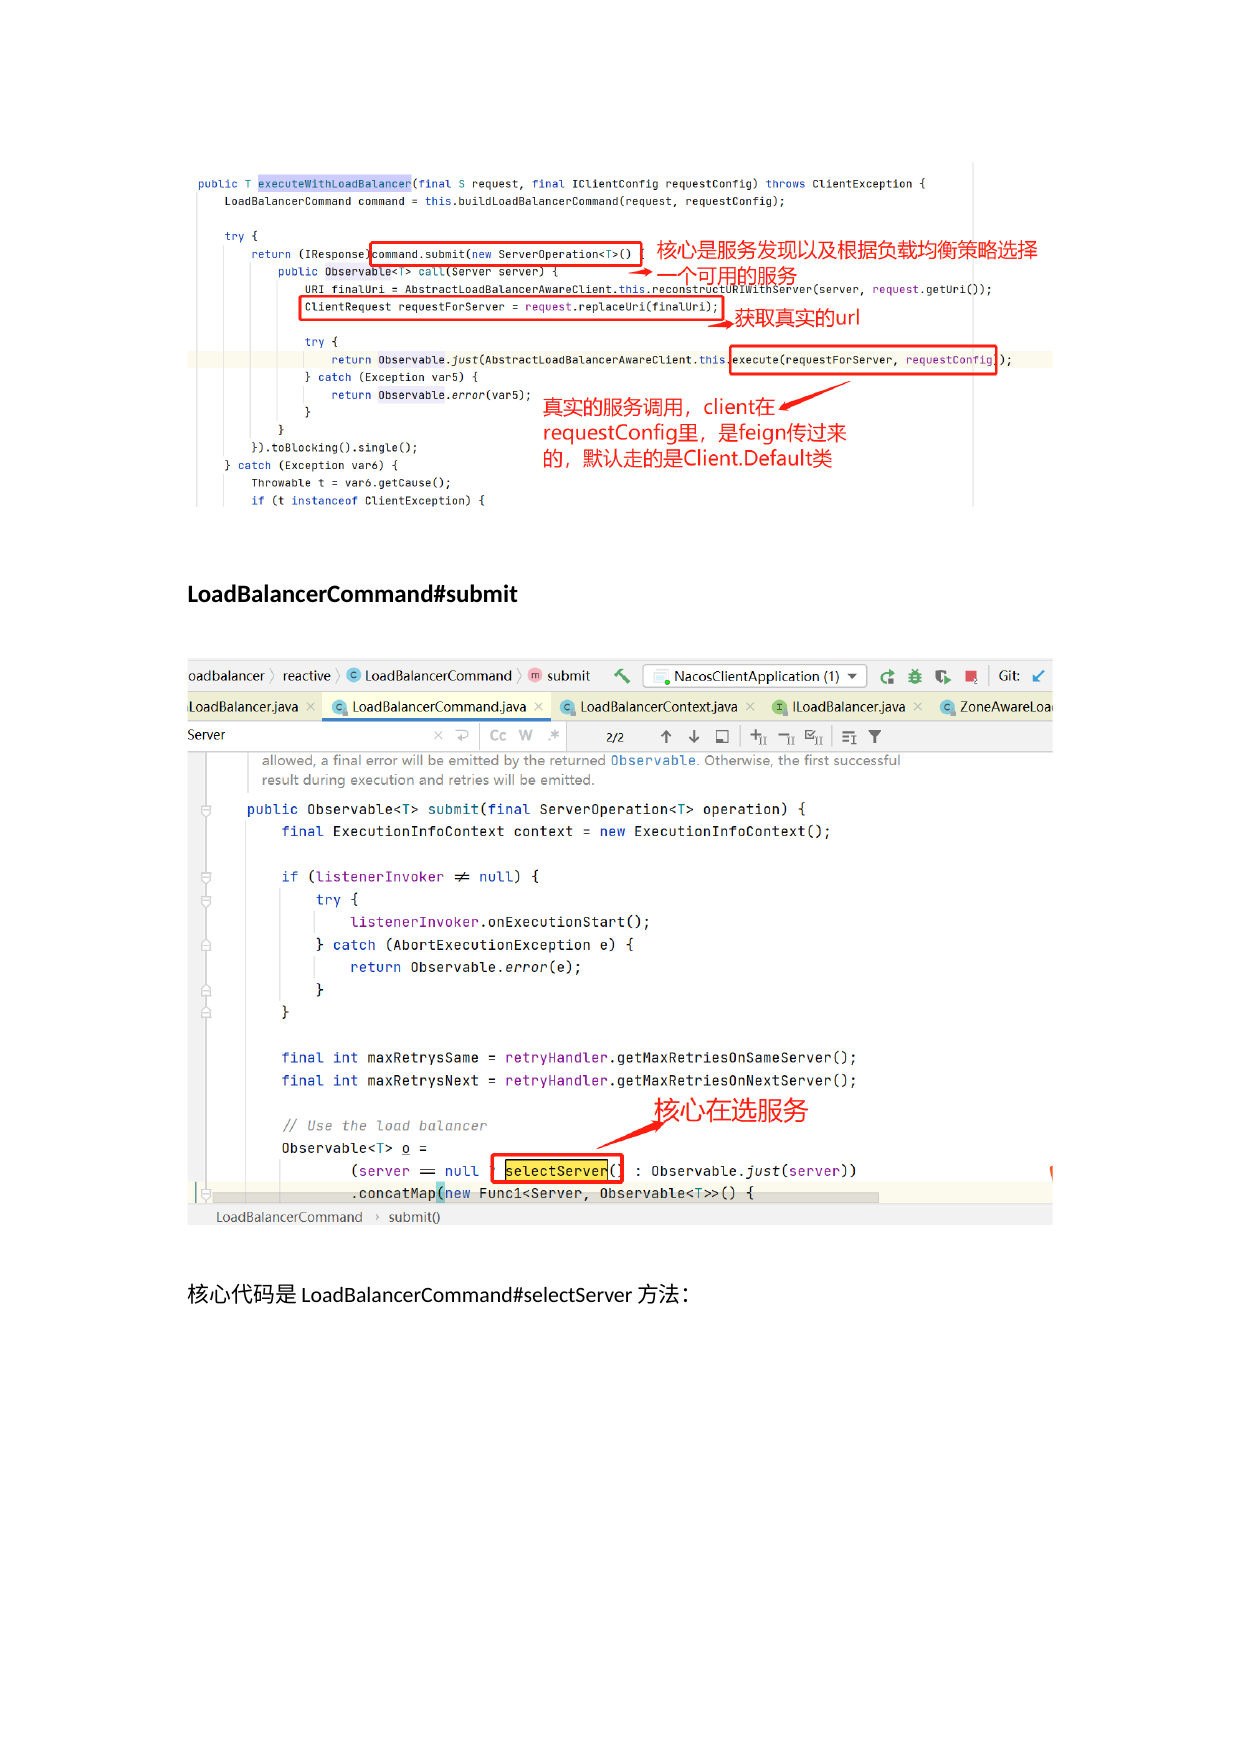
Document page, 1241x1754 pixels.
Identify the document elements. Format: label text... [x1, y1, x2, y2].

picture [187, 162, 1053, 507]
text 核心代码是LoadBalancerCommand#selectServer方法： [187, 1276, 1053, 1309]
subtitle LoadBalancerCommand#submit [187, 577, 1053, 609]
picture [187, 658, 1053, 1225]
